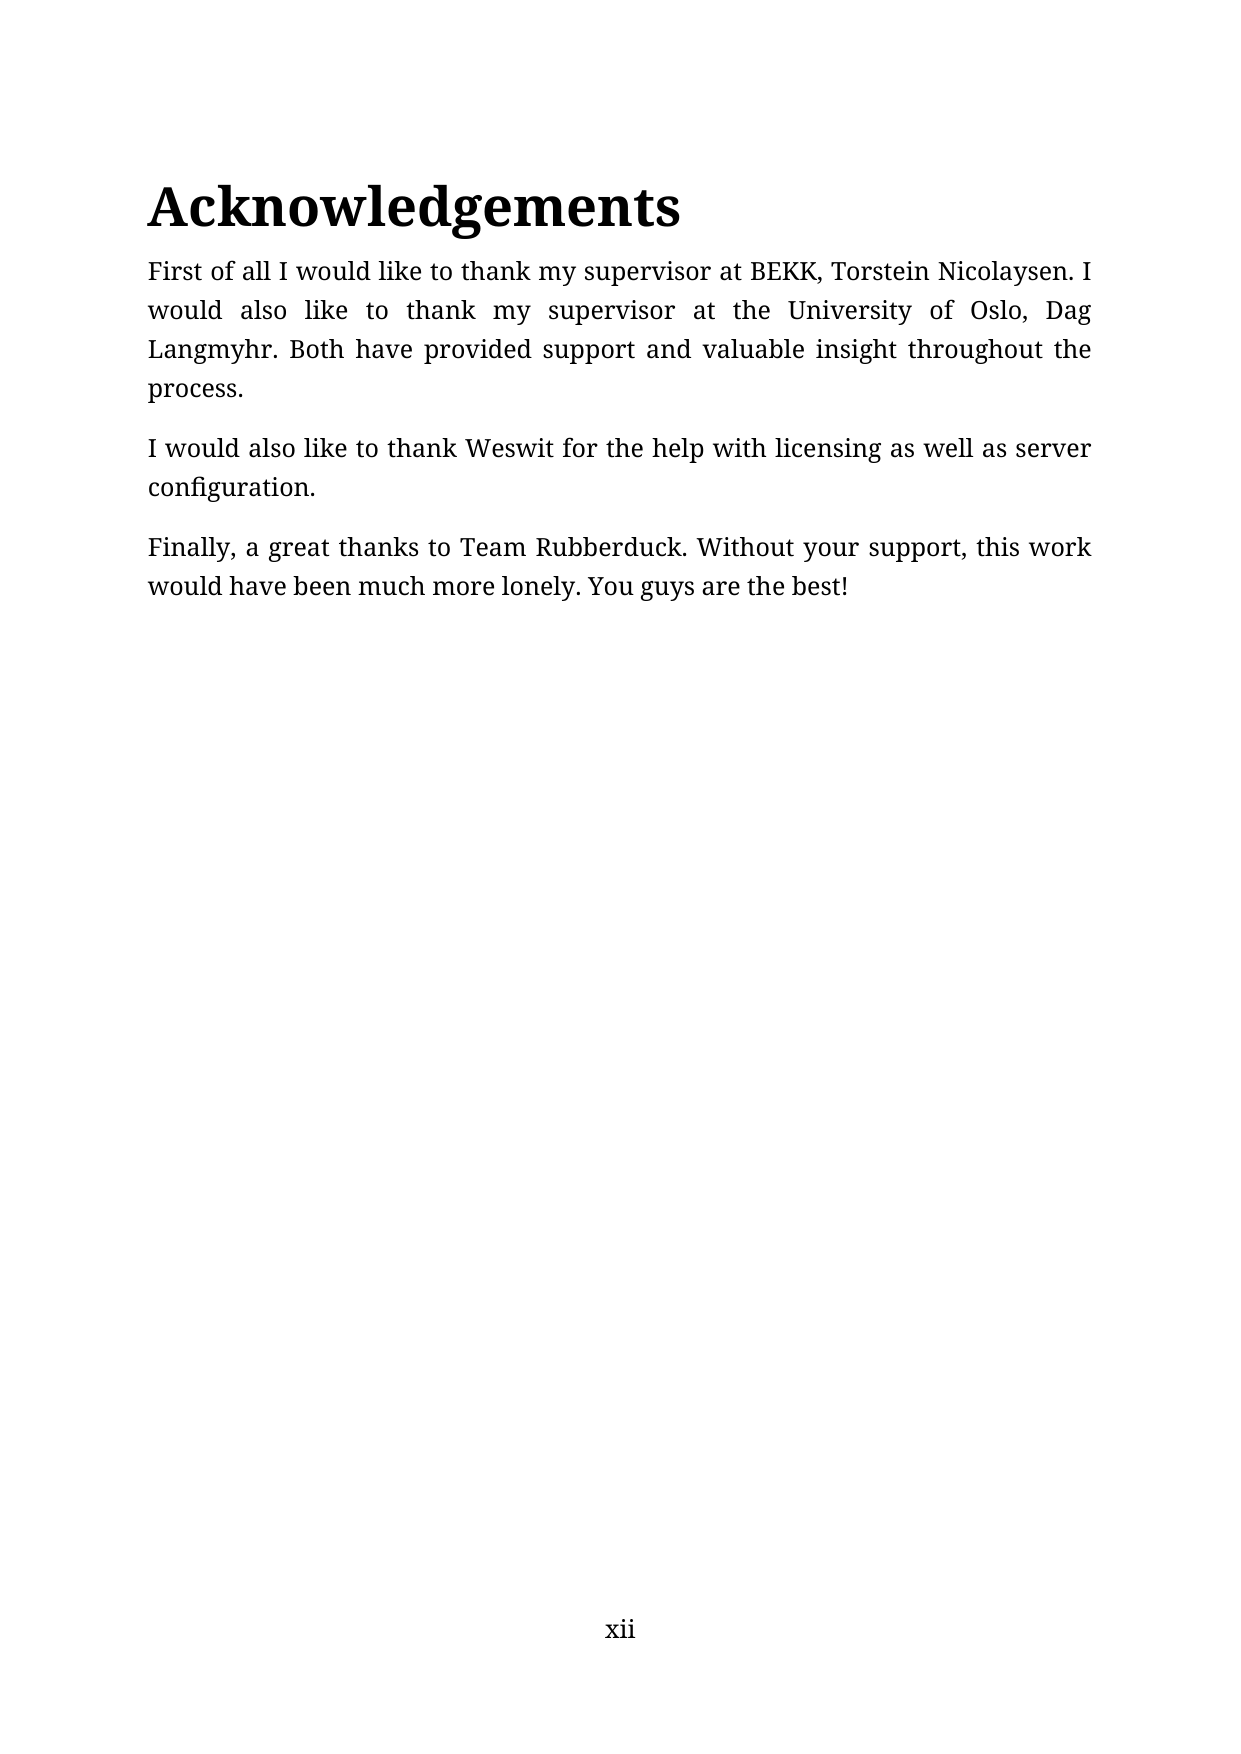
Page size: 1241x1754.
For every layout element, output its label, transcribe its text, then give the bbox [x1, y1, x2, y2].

text First of all I would like to thank my supervisor at BEKK, Torstein Nicolaysen. I would also like to thank my supervisor at the University of Oslo, Dag Langmyhr. Both have provided support and valuable insight throughout the process. [148, 253, 1093, 405]
subtitle Acknowledgements [148, 168, 1093, 242]
text I would also like to thank Weswit for the help with licensing as well as server configuration. [148, 431, 1093, 504]
text Finally, a great thanks to Team Rubberduck. Without your support, this work would have been much more lonely. You guys are the best! [148, 530, 1093, 603]
